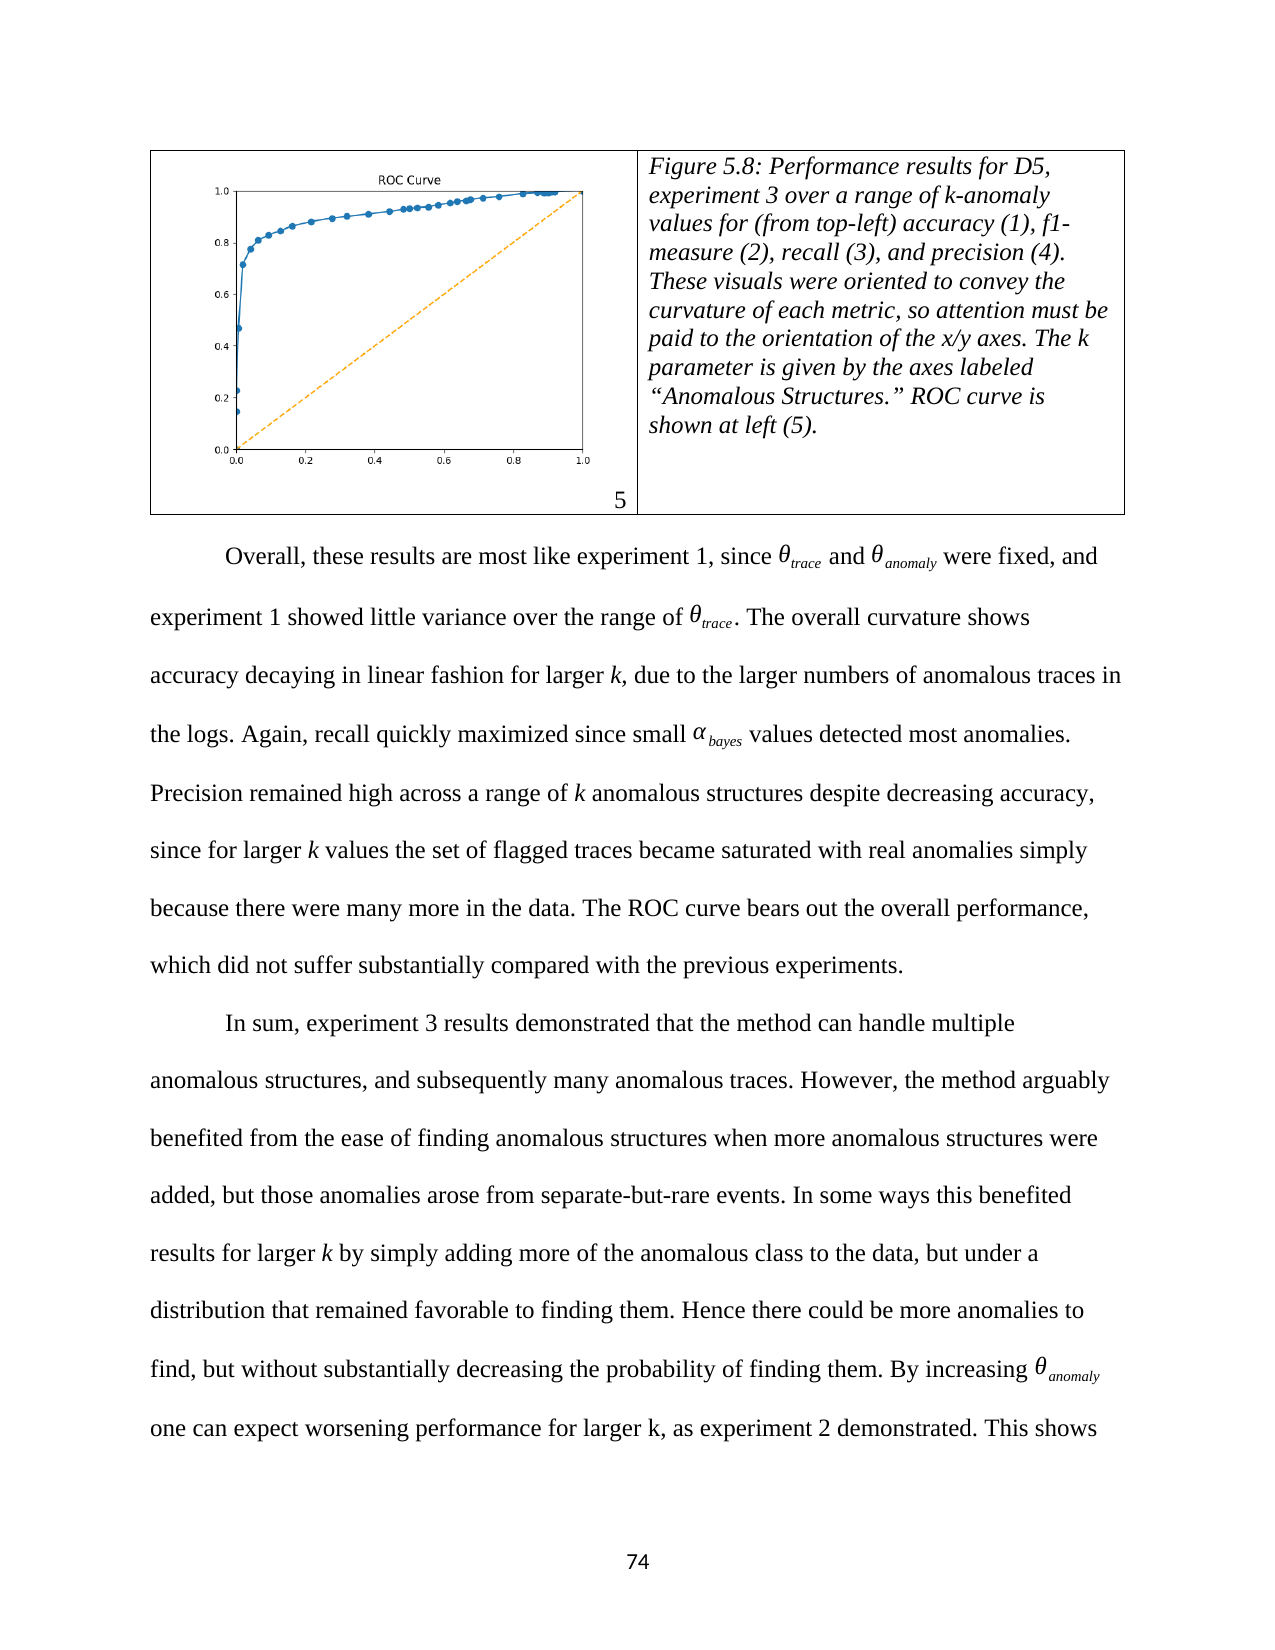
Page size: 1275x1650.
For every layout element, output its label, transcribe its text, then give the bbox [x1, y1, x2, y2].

picture [180, 151, 627, 486]
table_cell 5 [151, 151, 637, 514]
text Overall, these results are most like experiment 1, since and were fixed, and experiment 1 showed little variance over the range of . The overall curvature shows accuracy decaying in linear fashion for larger k, due to the larger numbers of anomalous traces in the logs. Again, recall quickly maximized since small values detected most anomalies. Precision remained high across a range of k anomalous structures despite decreasing accuracy, since for larger k values the set of flagged traces became saturated with real anomalies simply because there were many more in the data. The ROC curve bears out the overall performance, which did not suffer substantially compared with the previous experiments. [150, 540, 1125, 979]
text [150, 1008, 1125, 1442]
table_cell Figure 5.8: Performance results for D5, experiment 3 over a range of k-anomaly values for (from top-left) accuracy (1), f1-measure (2), recall (3), and precision (4). These visuals were oriented to convey the curvature of each metric, so attention must be paid to the orientation of the x/y axes. The k parameter is given by the axes labeled “Anomalous Structures.” ROC curve is shown at left (5). [638, 151, 1124, 514]
